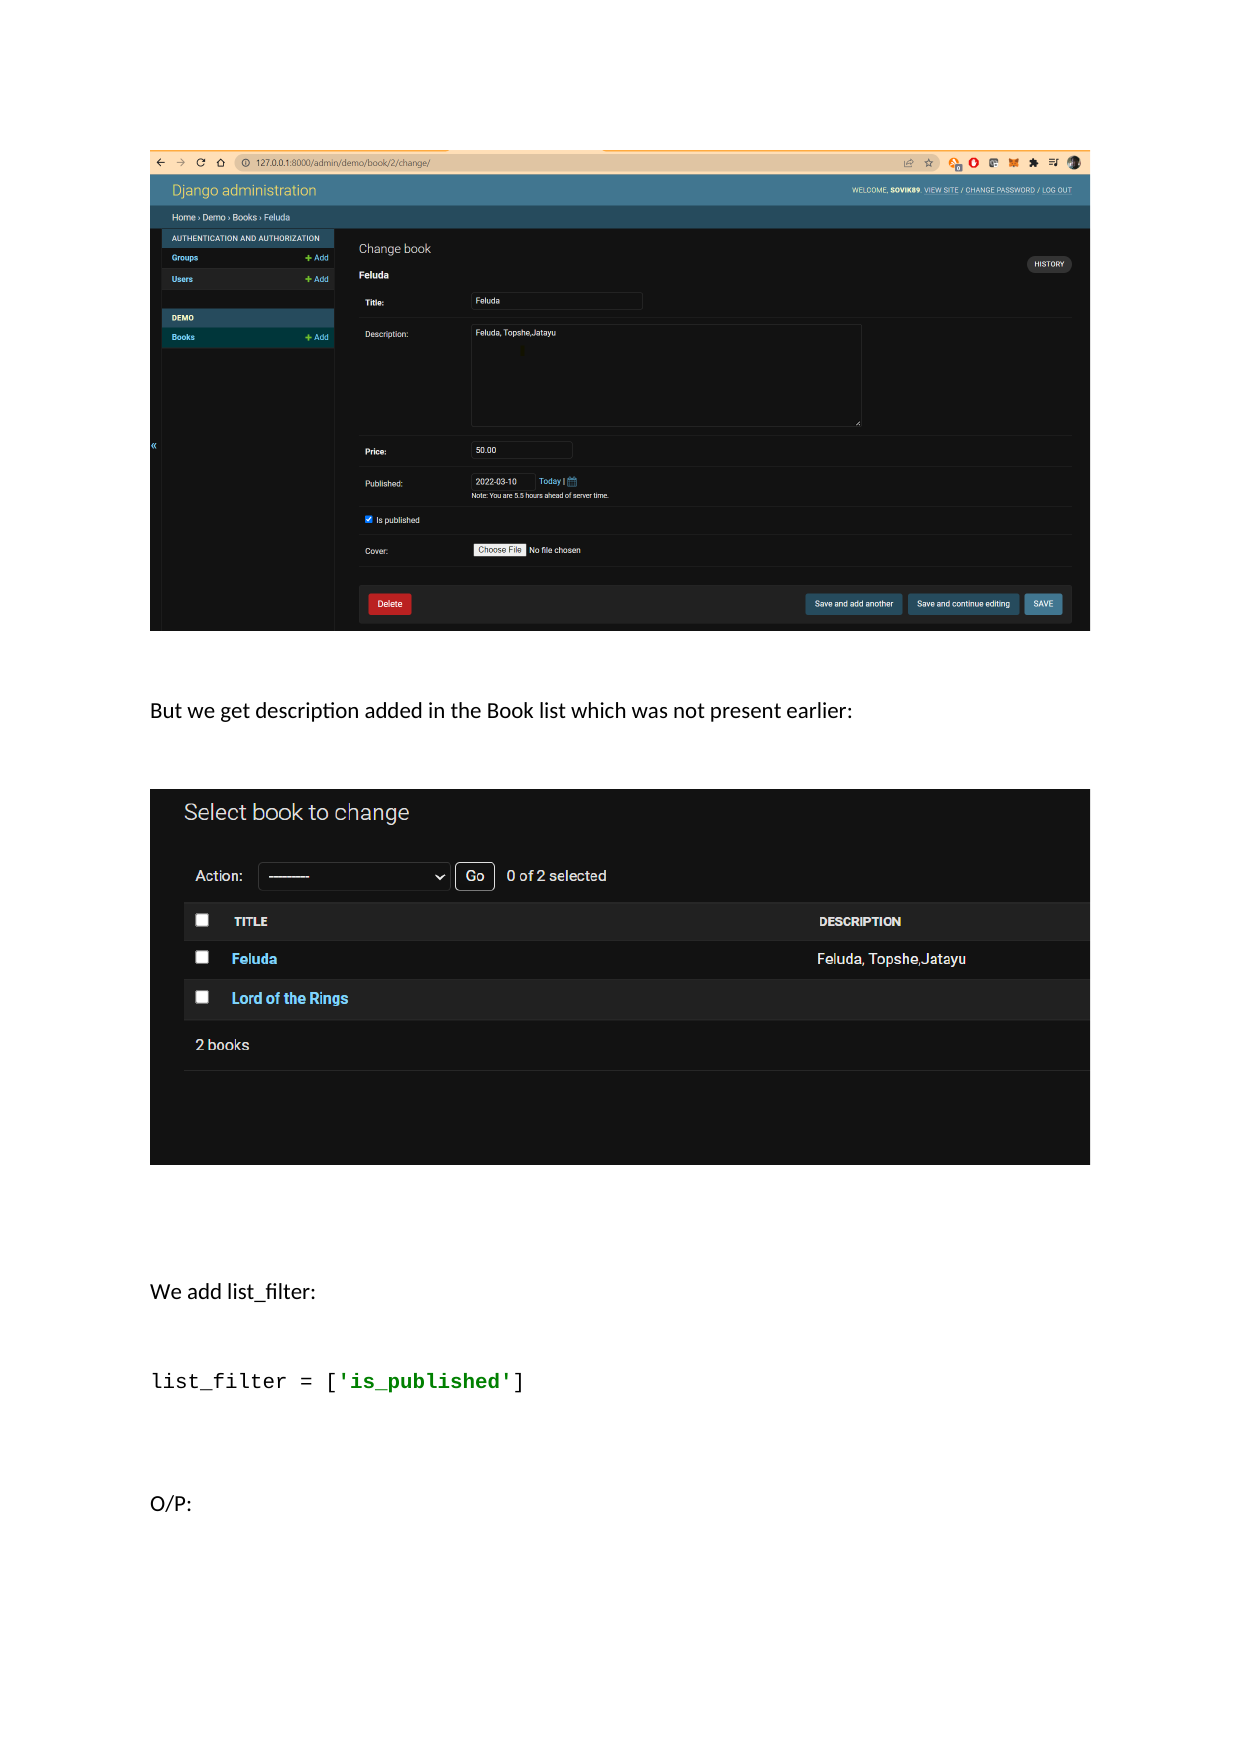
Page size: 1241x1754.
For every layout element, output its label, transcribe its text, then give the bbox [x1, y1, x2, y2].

picture [150, 789, 1091, 1165]
picture [150, 150, 1091, 631]
text We add list_filter: [150, 1277, 1090, 1306]
text O/P: [150, 1489, 1090, 1517]
text But we get description added in the Book list which was not present earlier: [150, 696, 1090, 724]
text list_filter = ['is_published'] [150, 1371, 1090, 1395]
